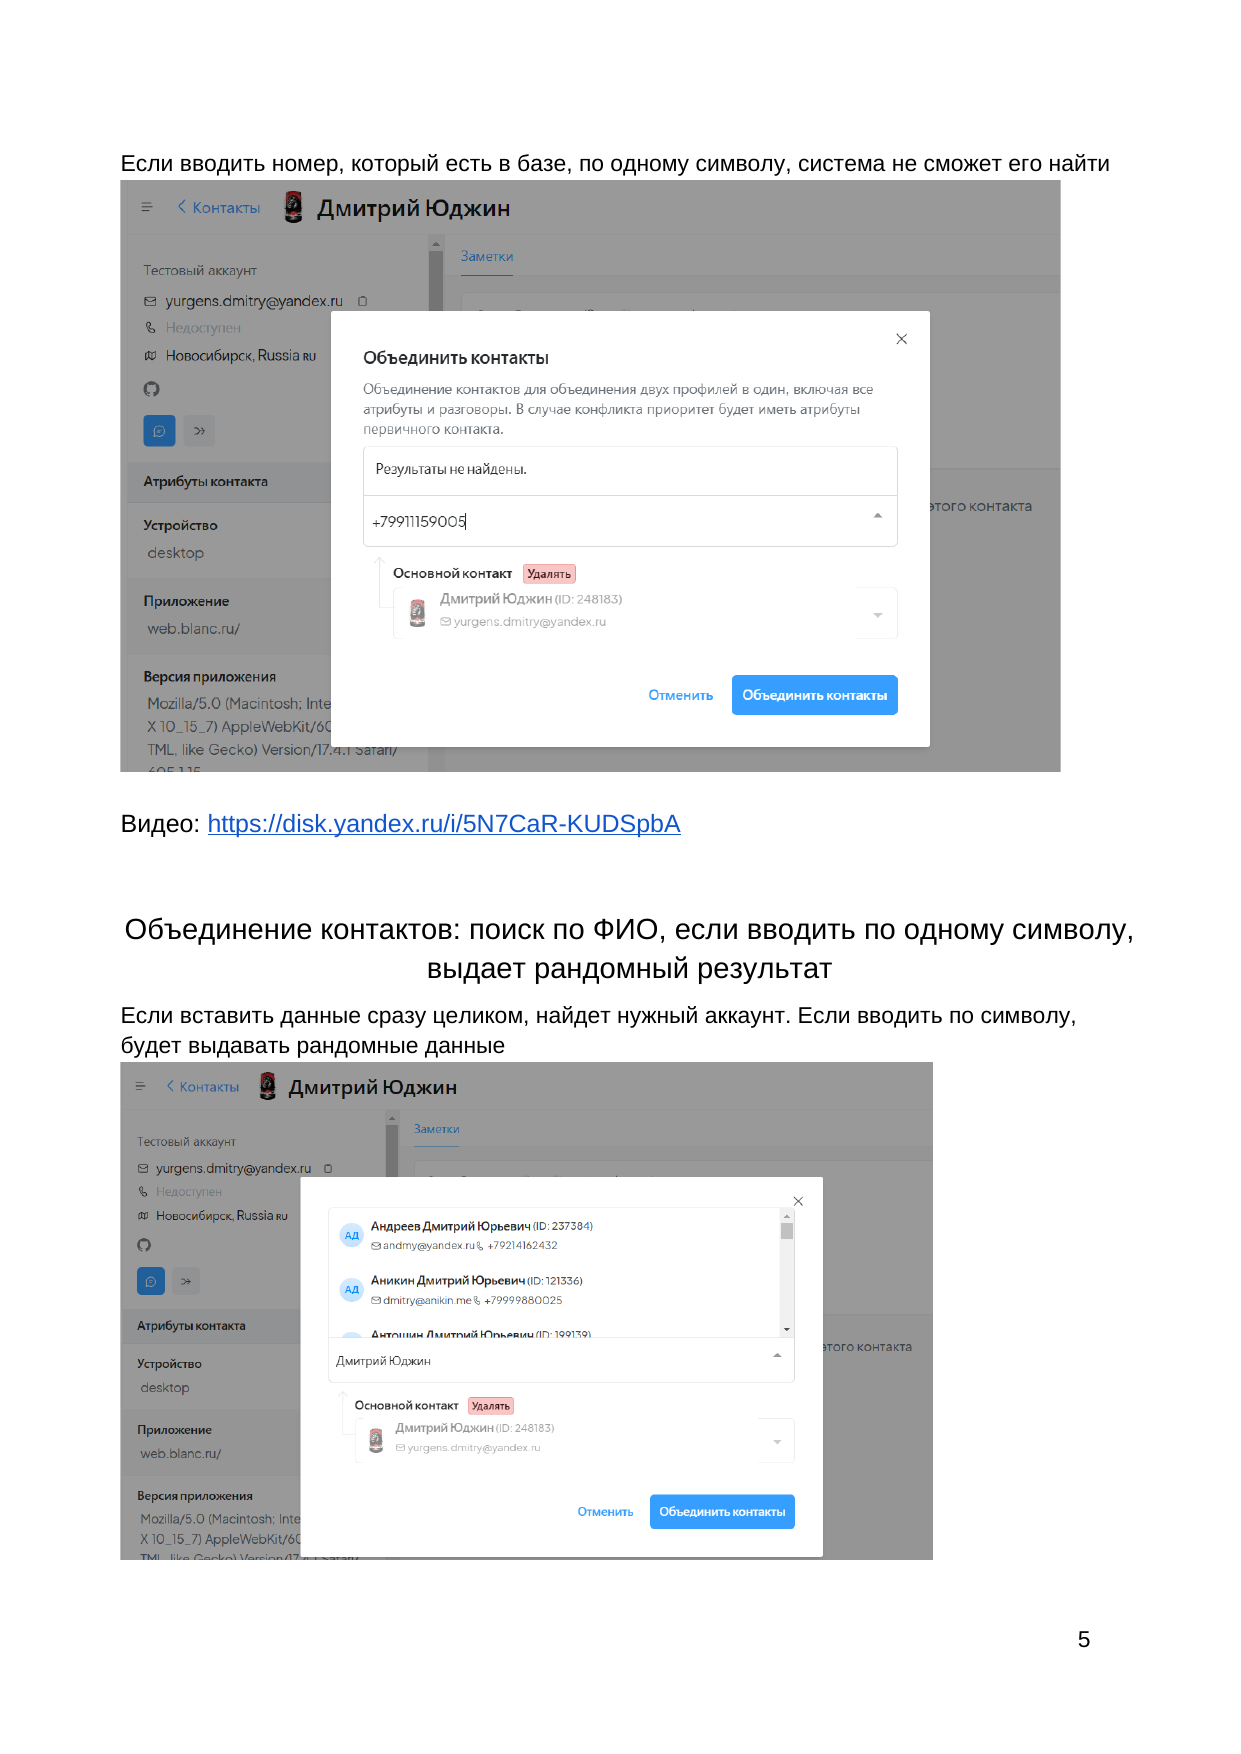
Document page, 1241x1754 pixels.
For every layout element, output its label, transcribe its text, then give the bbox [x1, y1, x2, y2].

picture [120, 1062, 933, 1560]
picture [120, 180, 1061, 772]
subtitle Объединение контактов: поиск по ФИО, если вводить по одному символу, выдает рандомный результат [120, 912, 1139, 984]
text Если вводить номер, который есть в базе, по одному символу, система не сможет его найти [120, 150, 1139, 176]
text Видео: https://disk.yandex.ru/i/5N7CaR-KUDSpbA [120, 809, 1139, 837]
